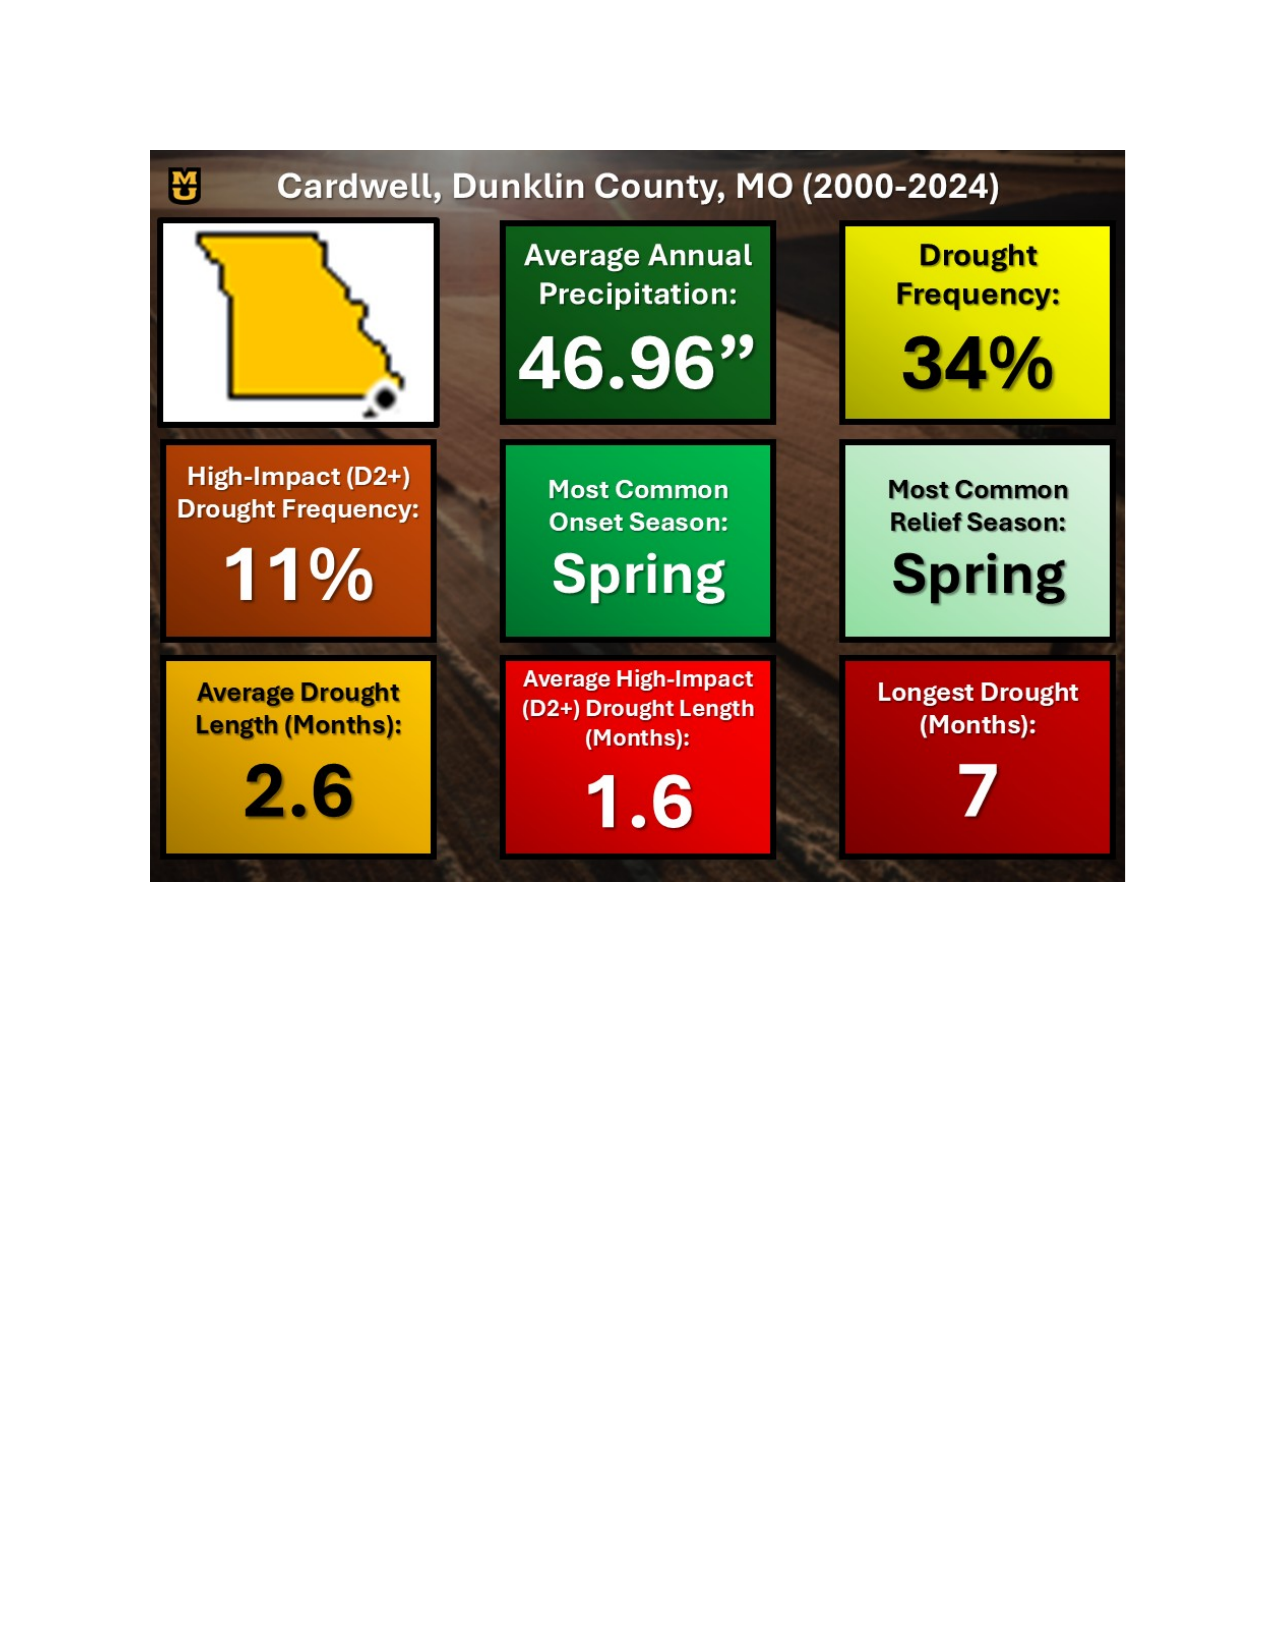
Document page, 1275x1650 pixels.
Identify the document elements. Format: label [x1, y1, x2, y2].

picture [150, 150, 1125, 882]
